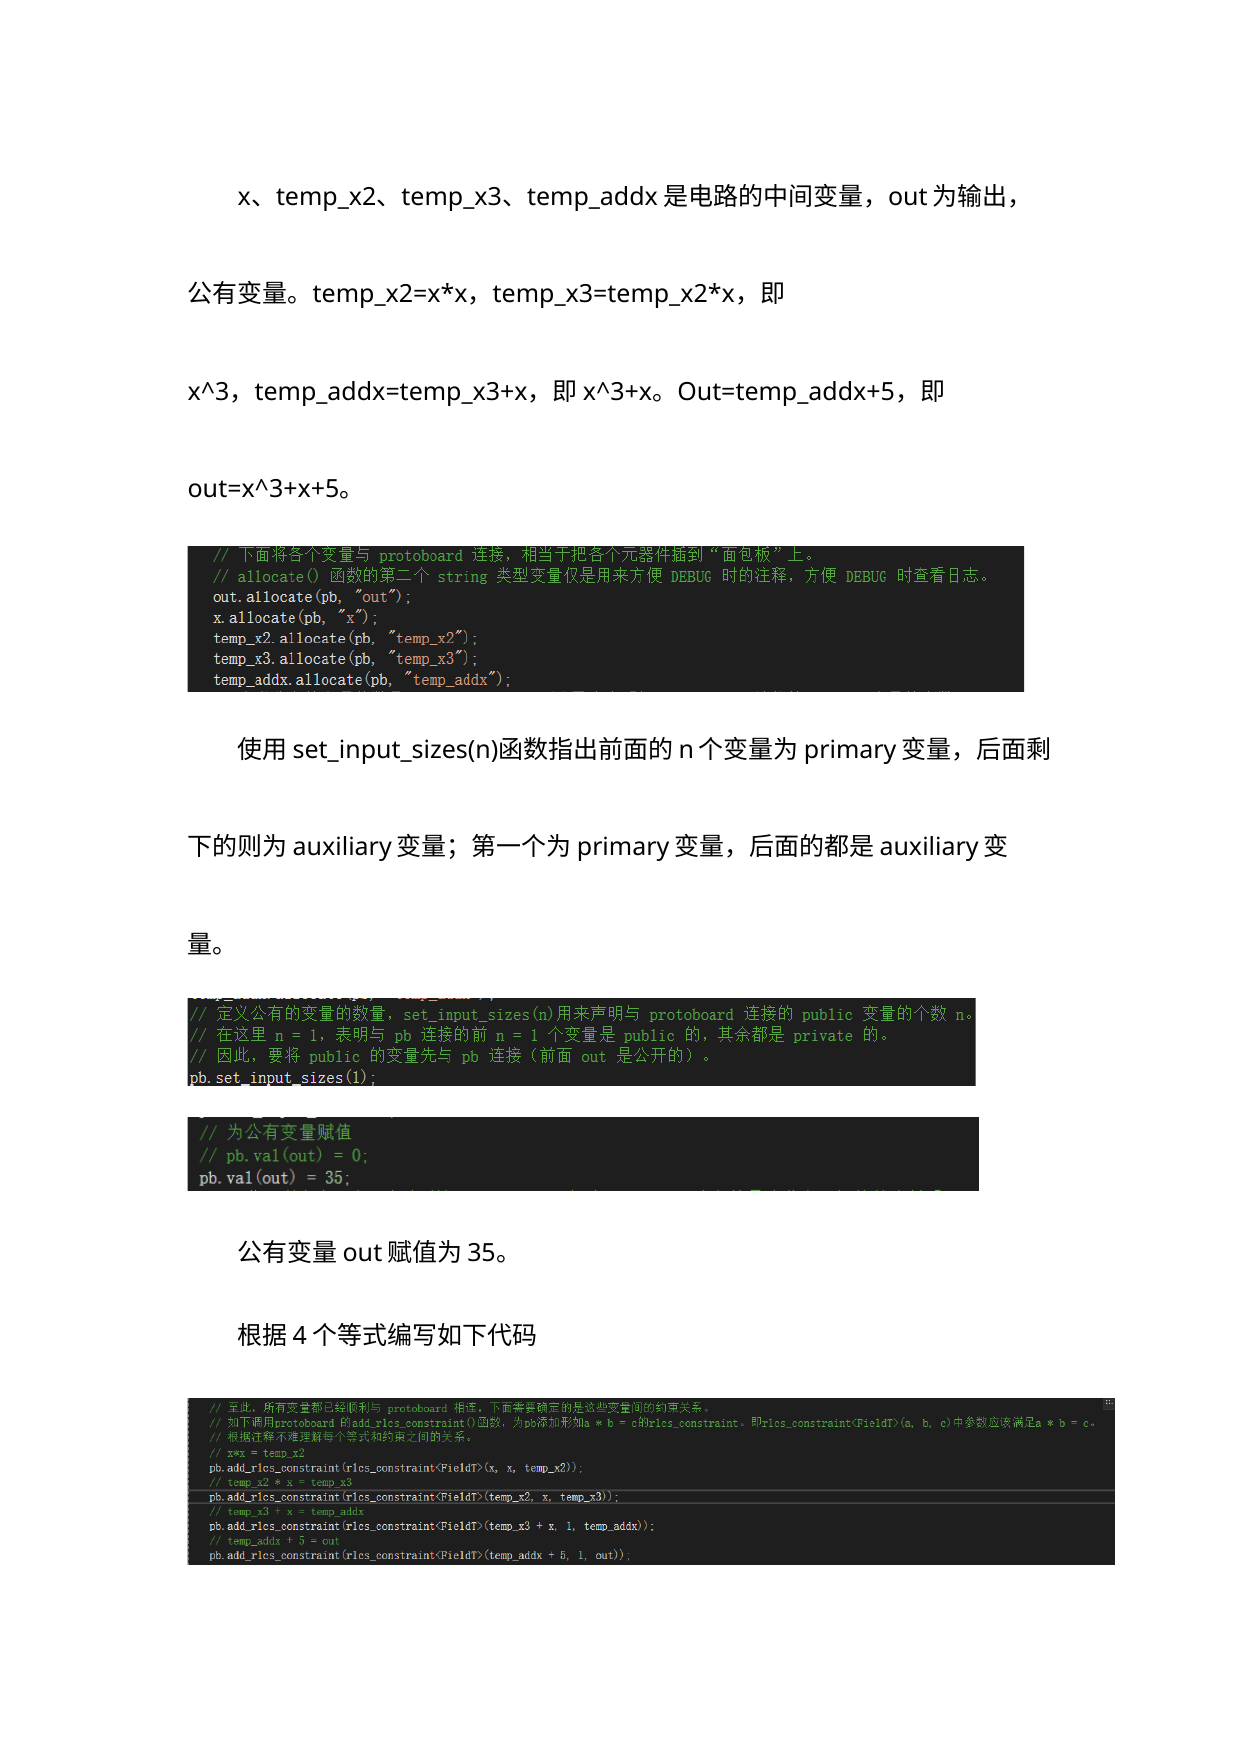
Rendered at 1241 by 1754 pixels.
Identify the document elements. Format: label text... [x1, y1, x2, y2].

list 根据4个等式编写如下代码 [187, 1301, 1053, 1366]
list 公有变量out赋值为35。 [187, 1218, 1053, 1283]
picture [187, 998, 976, 1086]
picture [187, 1398, 1115, 1565]
picture [187, 546, 1025, 692]
list 使用set_input_sizes(n)函数指出前面的n个变量为primary变量，后面剩下的则为auxiliary变量；第一个为primary变量，后面的都是auxiliary变量。 [187, 715, 1053, 975]
picture [187, 1117, 979, 1191]
list x、temp_x2、temp_x3、temp_addx是电路的中间变量，out为输出，公有变量。temp_x2=x*x，temp_x3=temp_x2*x，即x^3，temp_addx=temp_x3+x，即x^3+x。Out=temp_addx+5，即out=x^3+x+5。 [187, 162, 1053, 519]
